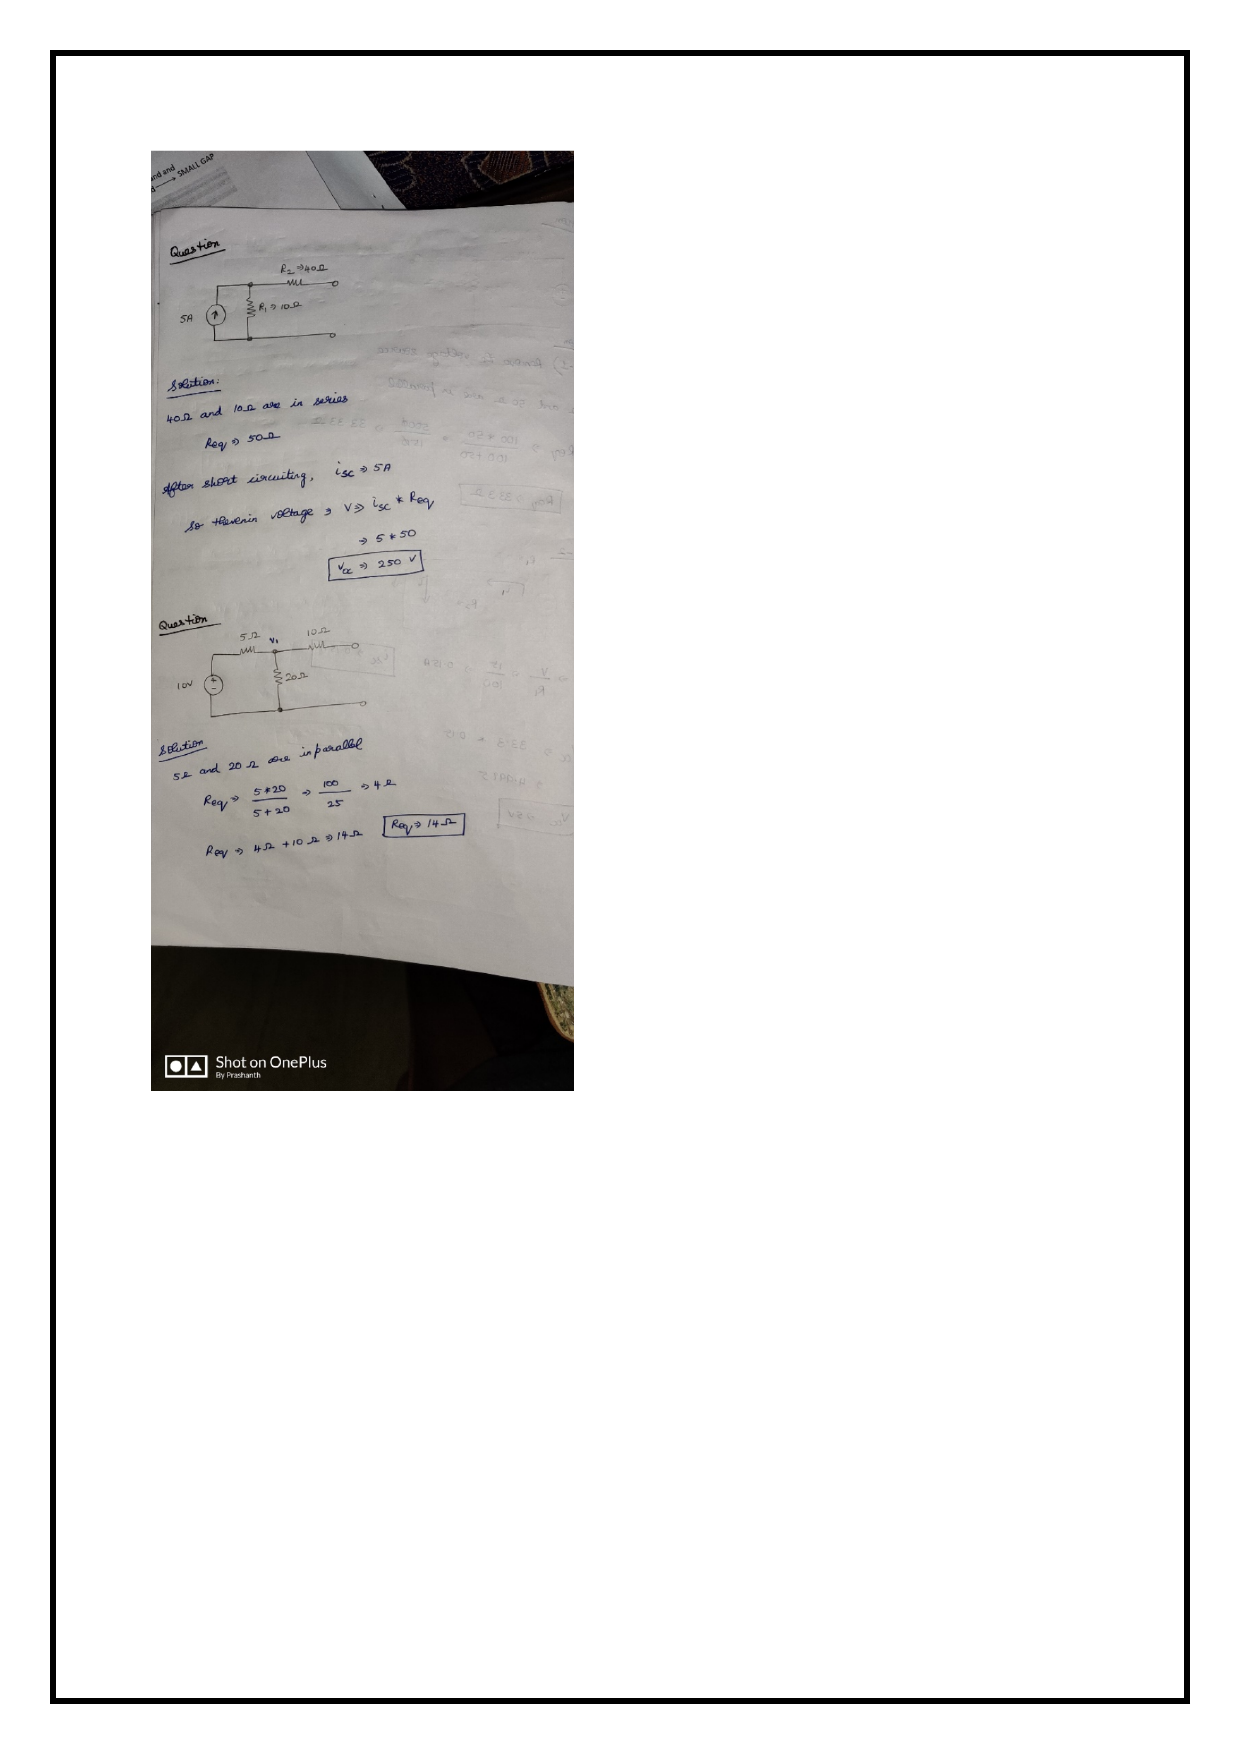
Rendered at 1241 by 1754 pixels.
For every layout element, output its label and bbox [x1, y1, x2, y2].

picture [151, 152, 574, 1091]
